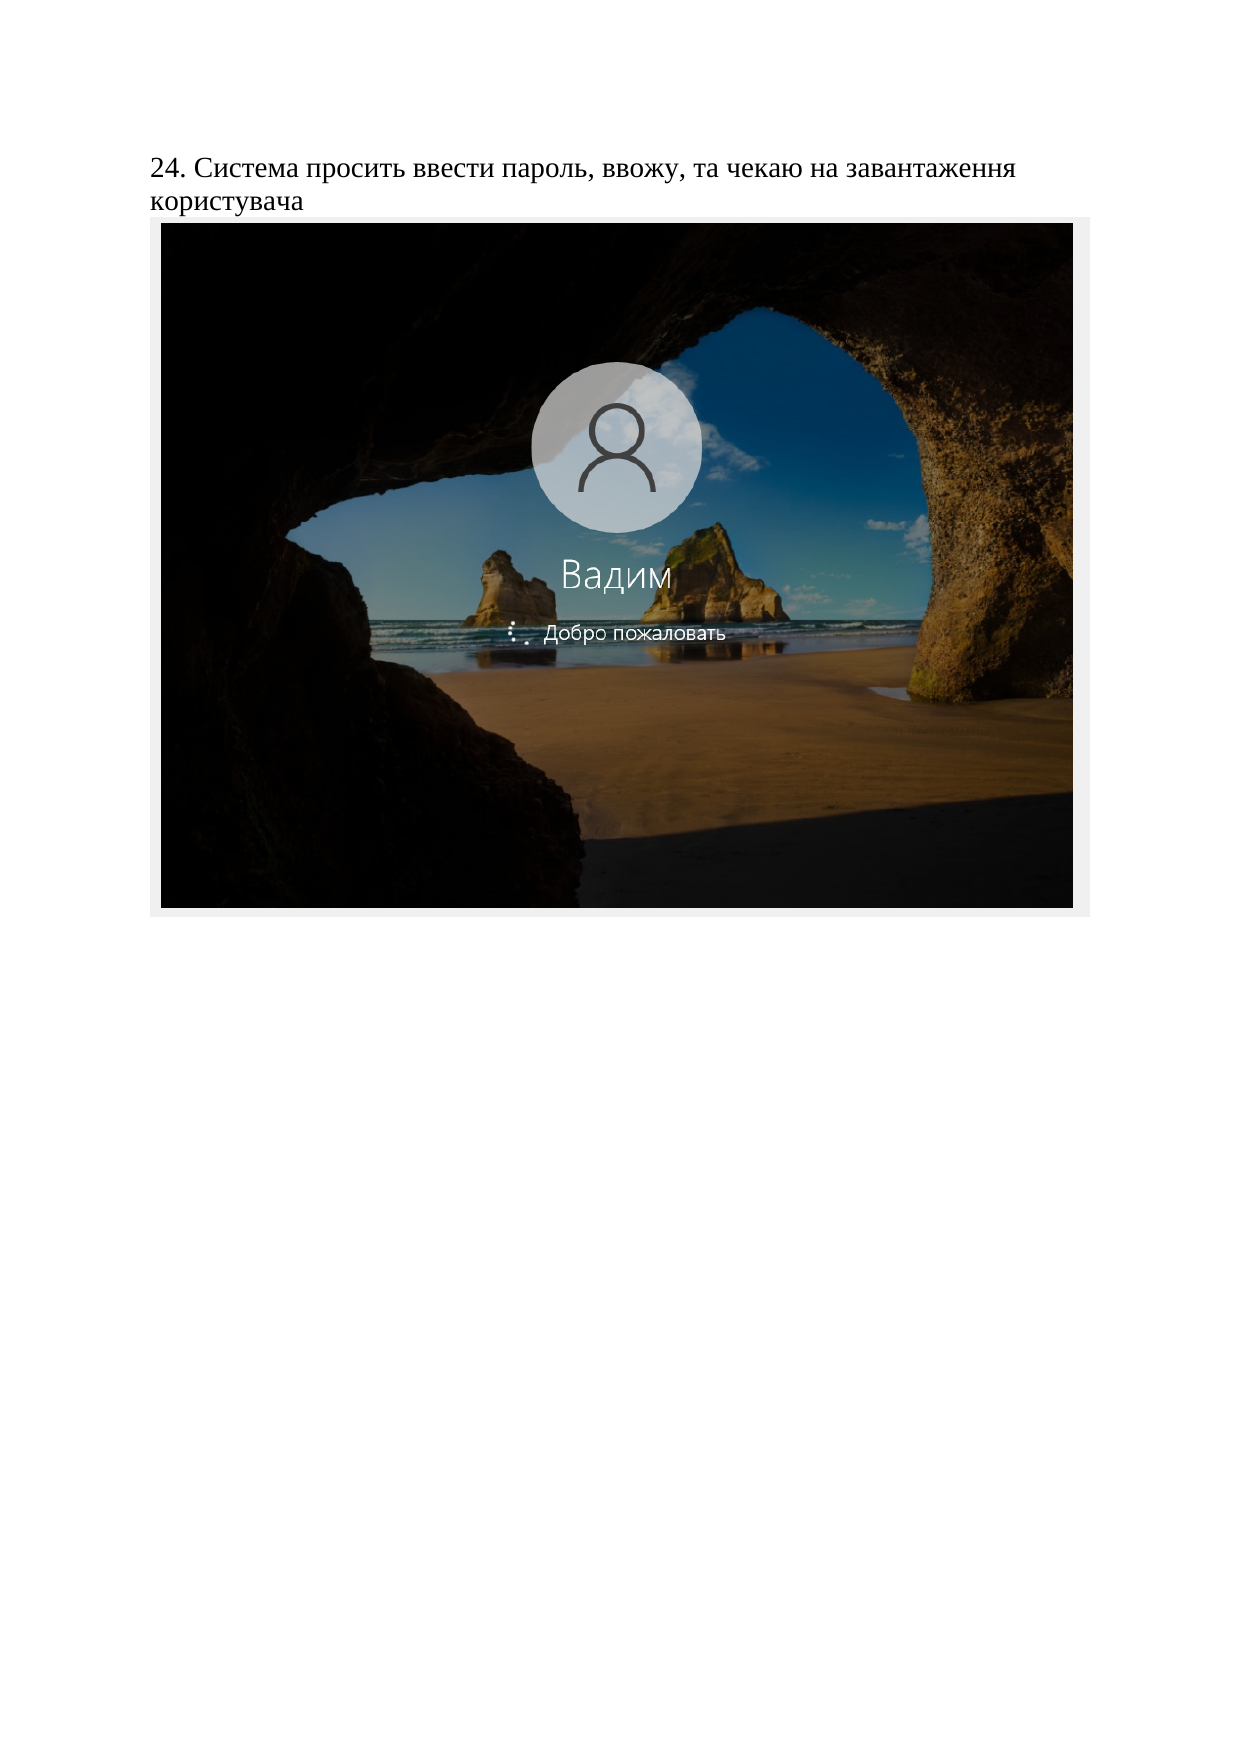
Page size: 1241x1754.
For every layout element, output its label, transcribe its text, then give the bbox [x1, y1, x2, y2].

text 24. Система просить ввести пароль, ввожу, та чекаю на завантаження користувача [150, 150, 1090, 217]
picture [150, 217, 1091, 917]
